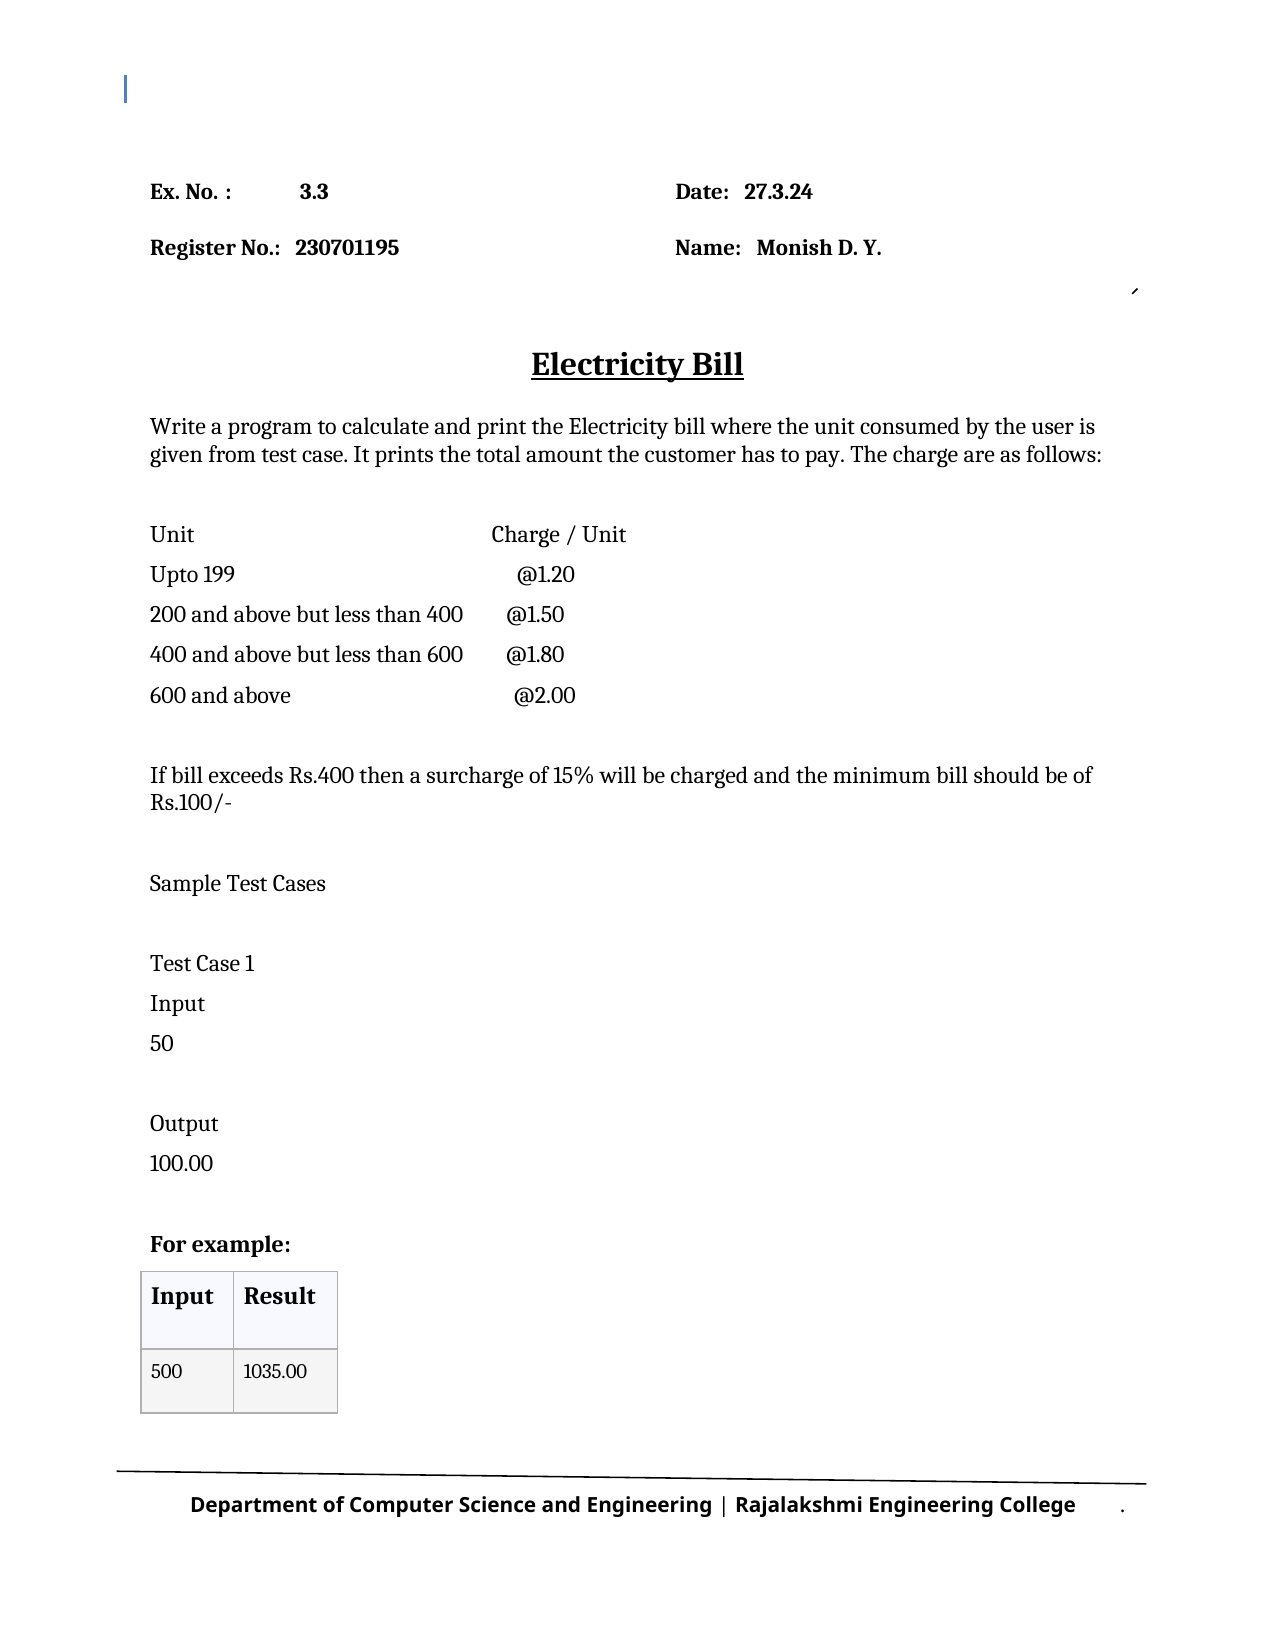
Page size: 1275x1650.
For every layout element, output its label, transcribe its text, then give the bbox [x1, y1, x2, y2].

text Sample Test Cases [150, 869, 1125, 897]
text Upto 199 @1.20 [150, 561, 1125, 589]
text 600 and above @2.00 [150, 681, 1125, 709]
text For example: [150, 1230, 1125, 1258]
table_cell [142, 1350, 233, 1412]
text 200 and above but less than 400 @1.50 [150, 601, 1125, 629]
text Electricity Bill [150, 346, 1125, 384]
text 400 and above but less than 600 @1.80 [150, 641, 1125, 669]
text Output [150, 1110, 1125, 1138]
text Test Case 1 [150, 950, 1125, 977]
text Input [150, 990, 1125, 1017]
text Write a program to calculate and print the Electricity bill where the unit consumed by the user is given from test case. It prints the total amount the customer has to pay. The charge are as follows: [150, 413, 1125, 468]
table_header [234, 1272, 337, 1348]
text 50 [150, 1030, 1125, 1057]
text 100.00 [150, 1150, 1125, 1178]
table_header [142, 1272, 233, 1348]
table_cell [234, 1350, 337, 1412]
text Register No.: 230701195 Name: Monish D. Y. [150, 235, 1125, 261]
text Unit Charge / Unit [150, 521, 1125, 549]
text If bill exceeds Rs.400 then a surcharge of 15% will be charged and the minimum bill should be of Rs.100/- [150, 762, 1125, 817]
text Ex. No. : 3.3 Date: 27.3.24 [150, 179, 1125, 206]
